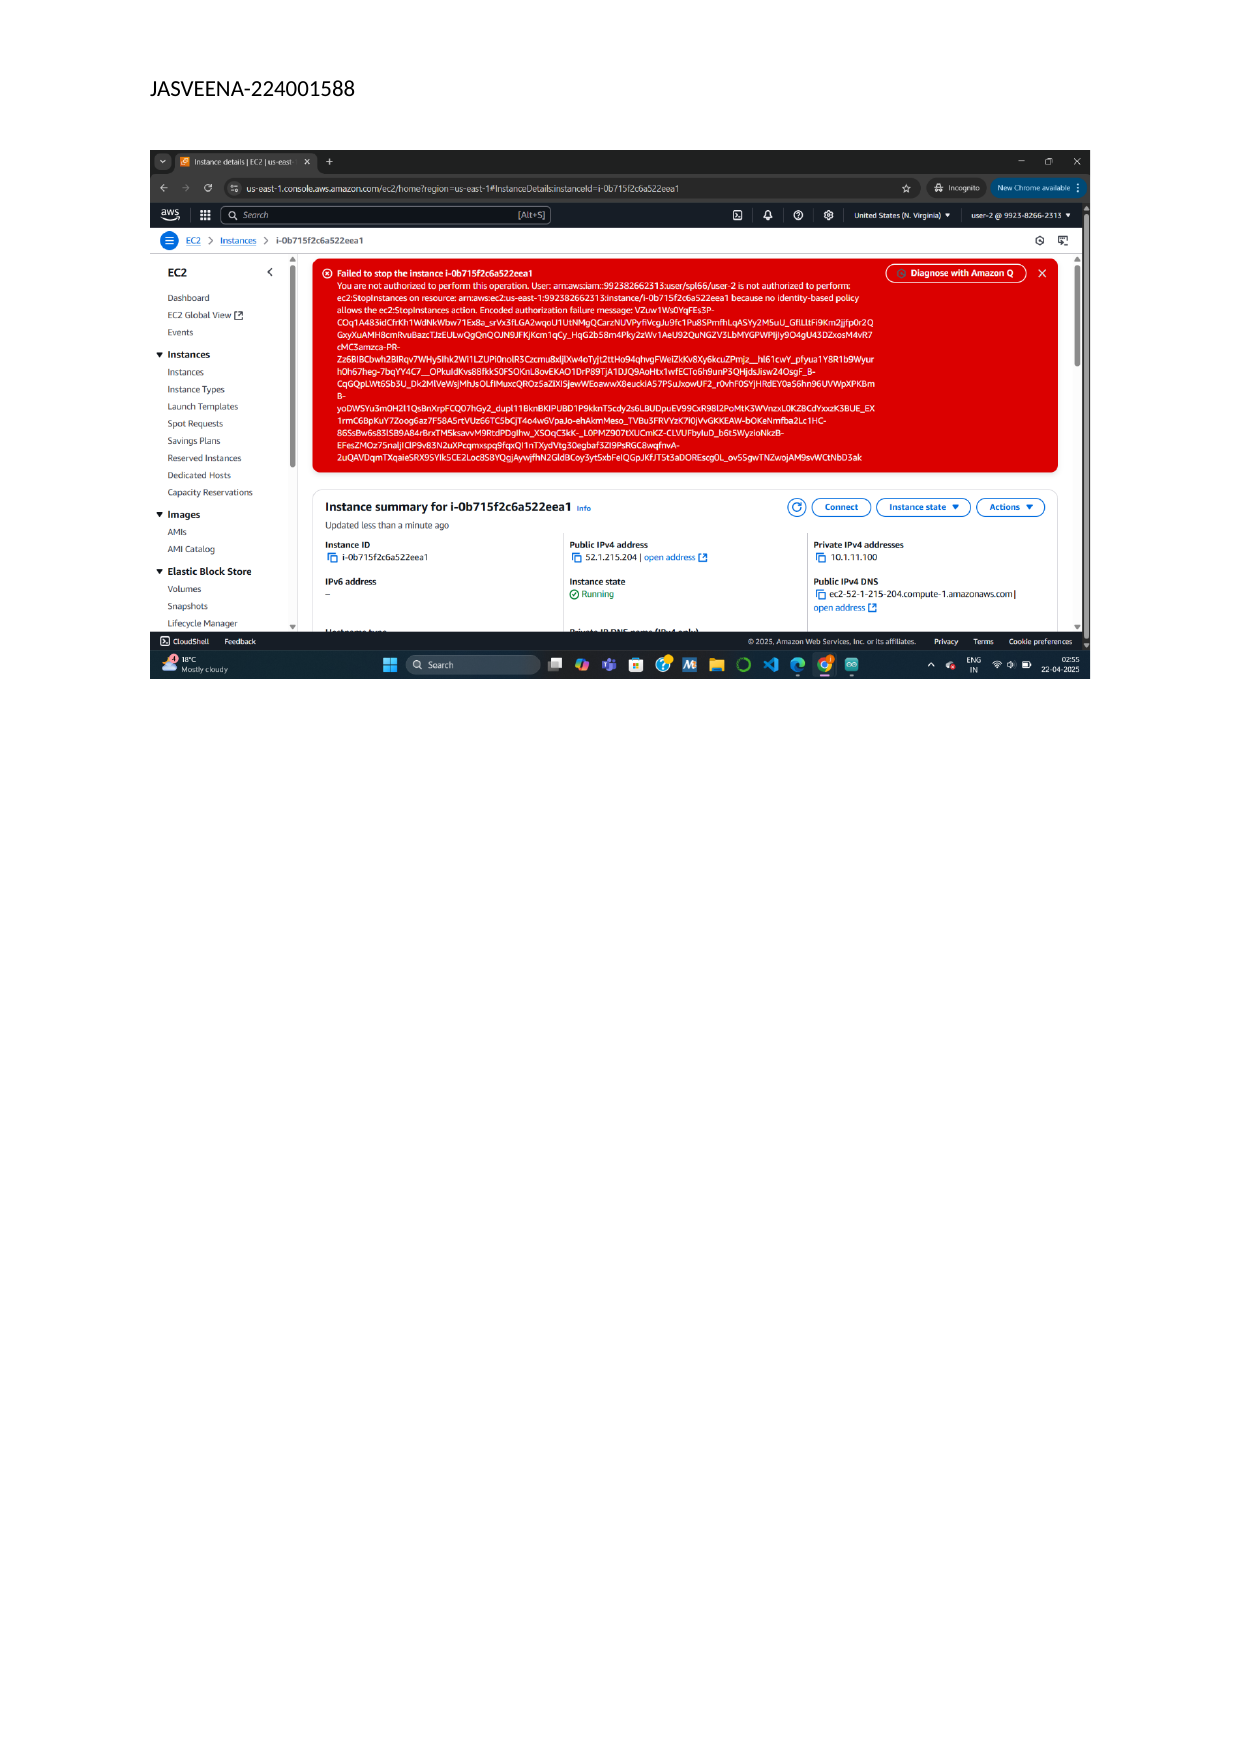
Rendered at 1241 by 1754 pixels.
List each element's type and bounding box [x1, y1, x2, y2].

picture [150, 150, 1091, 679]
